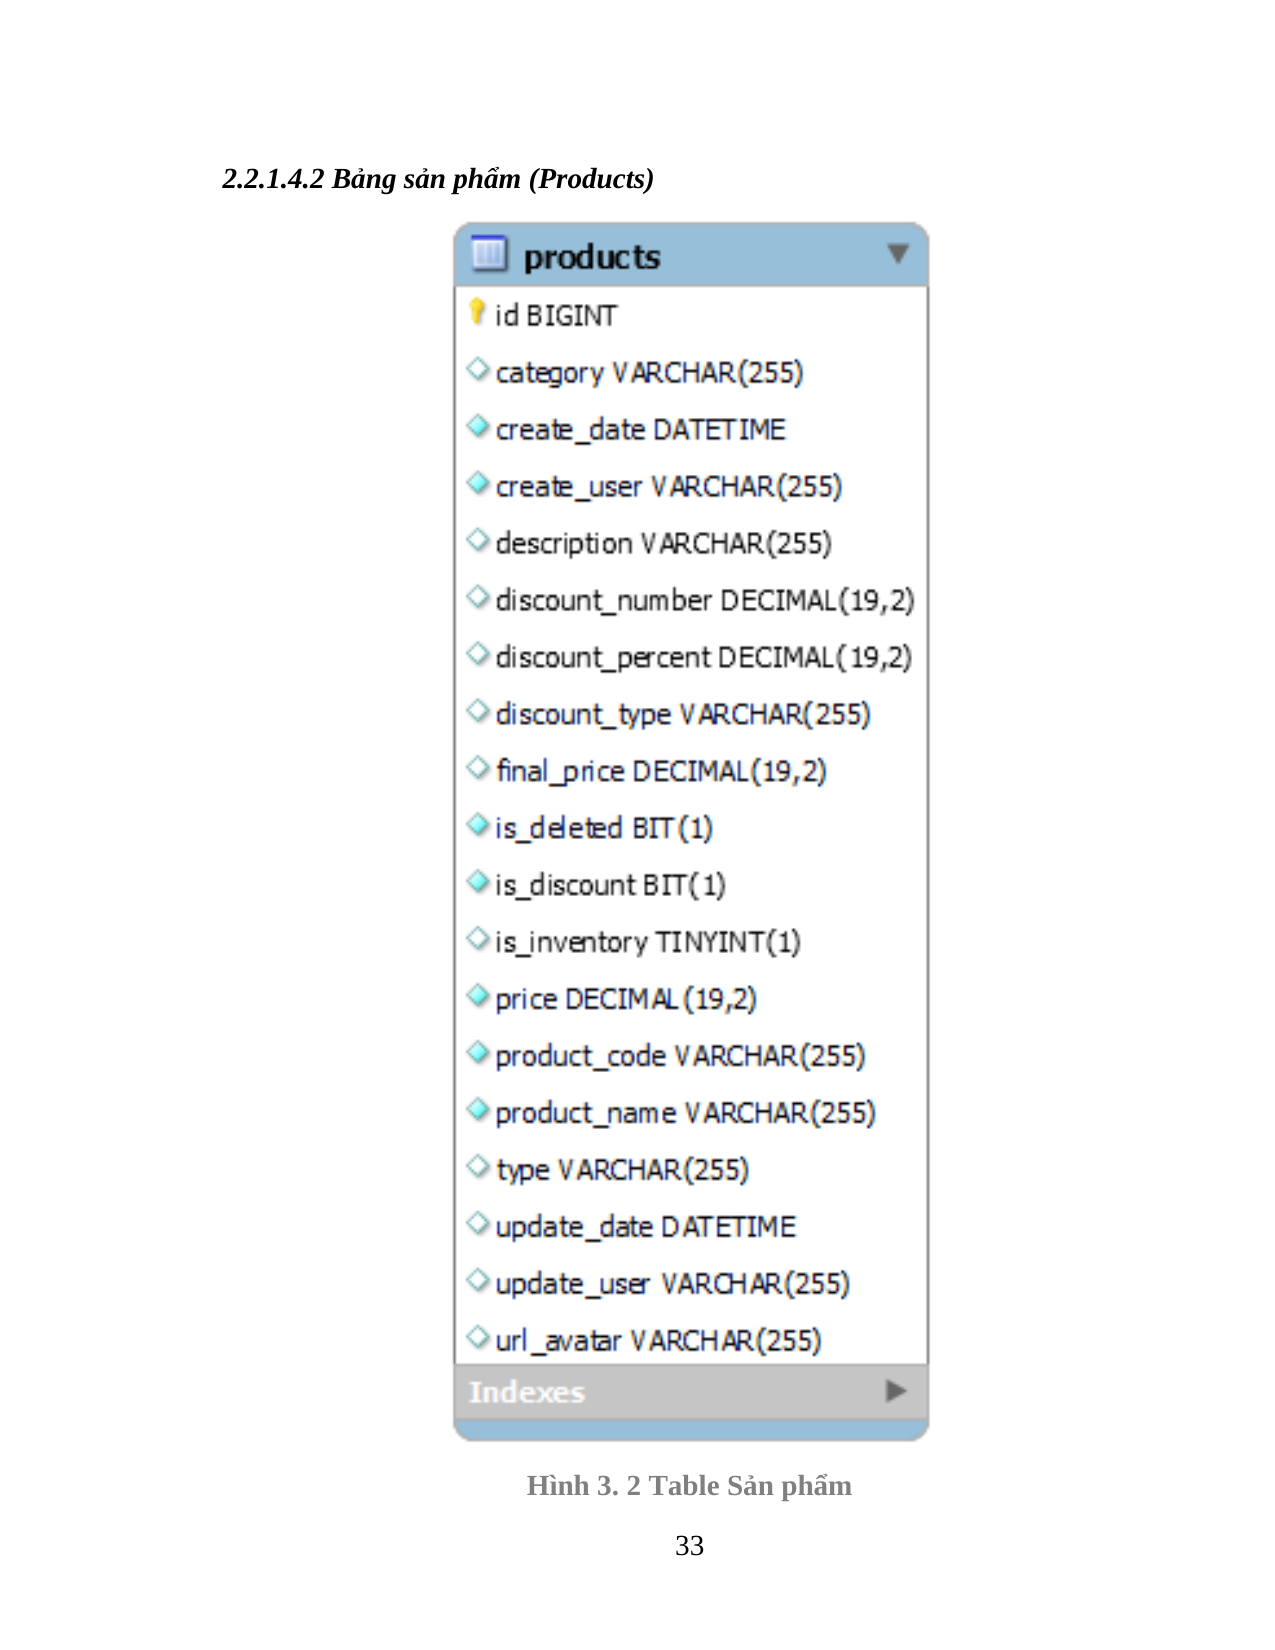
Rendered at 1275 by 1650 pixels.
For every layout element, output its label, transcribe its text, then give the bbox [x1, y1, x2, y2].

text Hình 3. 2 Table Sản phẩm [177, 1468, 1157, 1502]
subtitle 2.2.1.4.2 Bảng sản phẩm (Products) [177, 161, 1157, 195]
picture [442, 211, 937, 1449]
